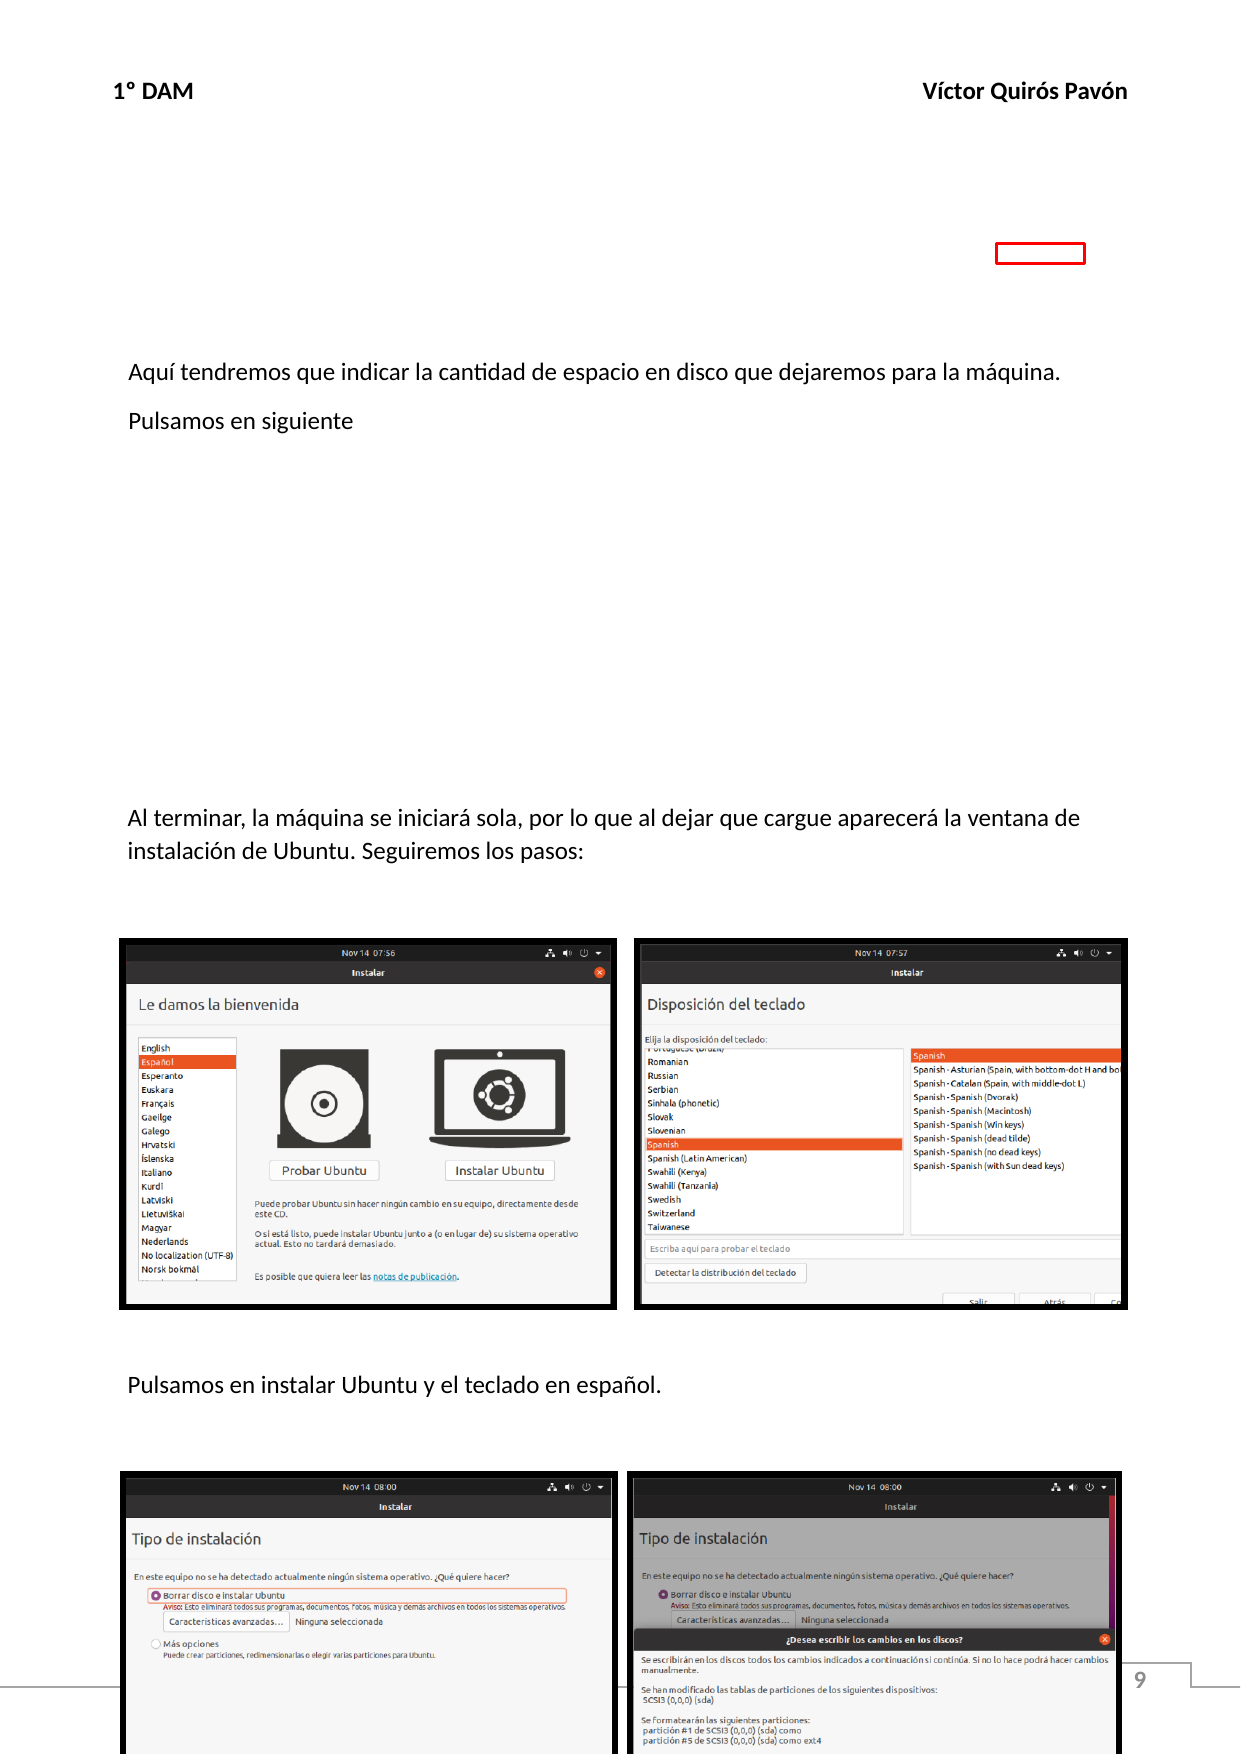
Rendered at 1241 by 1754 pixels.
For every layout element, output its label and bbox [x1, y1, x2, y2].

picture [640, 944, 1121, 1304]
picture [126, 945, 611, 1304]
picture [126, 1478, 612, 1754]
picture [633, 1478, 1116, 1754]
